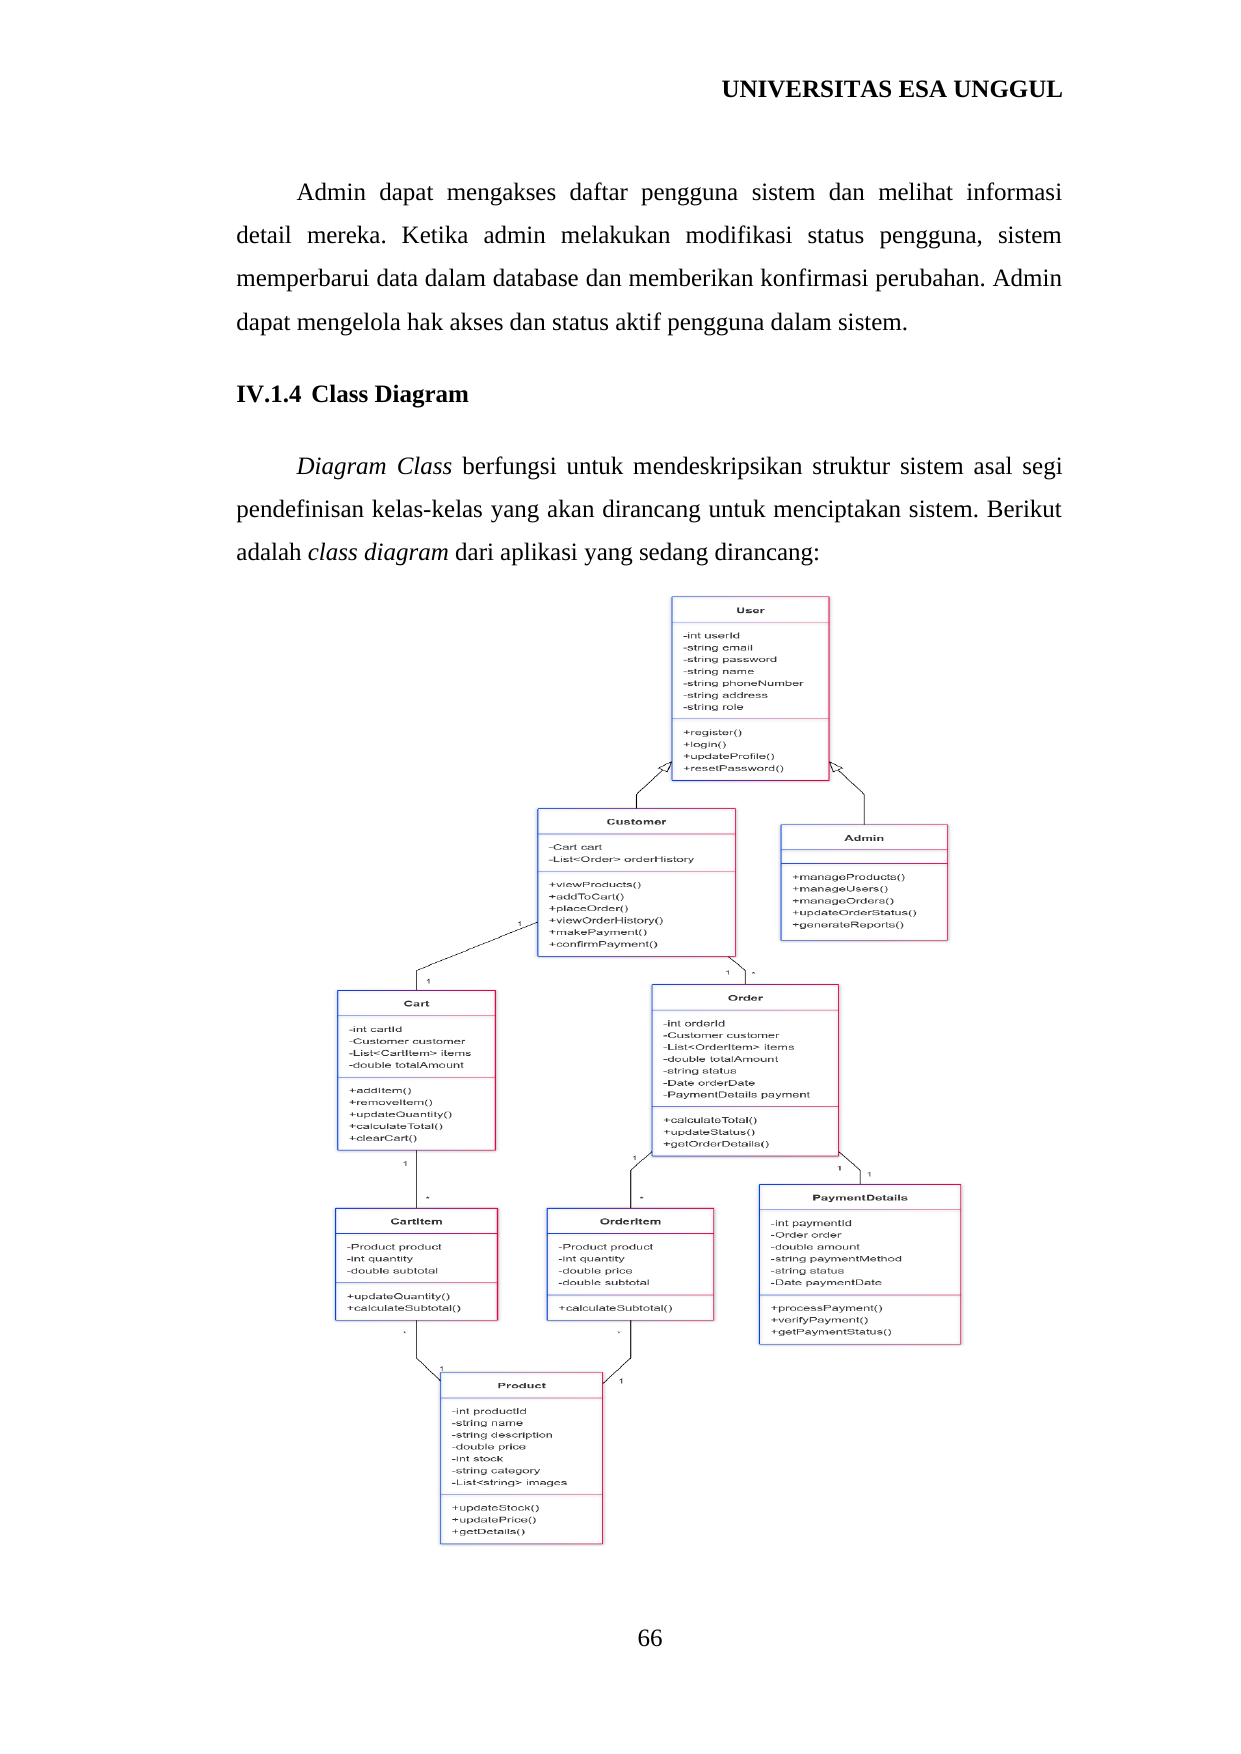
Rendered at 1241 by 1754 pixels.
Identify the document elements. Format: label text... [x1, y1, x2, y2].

text Admin dapat mengakses daftar pengguna sistem dan melihat informasi detail mereka. Ketika admin melakukan modifikasi status pengguna, sistem memperbarui data dalam database dan memberikan konfirmasi perubahan. Admin dapat mengelola hak akses dan status aktif pengguna dalam sistem. [236, 177, 1063, 335]
picture [328, 593, 971, 1553]
subtitle Class Diagram [236, 379, 1063, 408]
text Diagram Class berfungsi untuk mendeskripsikan struktur sistem asal segi pendefinisan kelas-kelas yang akan dirancang untuk menciptakan sistem. Berikut adalah class diagram dari aplikasi yang sedang dirancang: [236, 451, 1063, 566]
